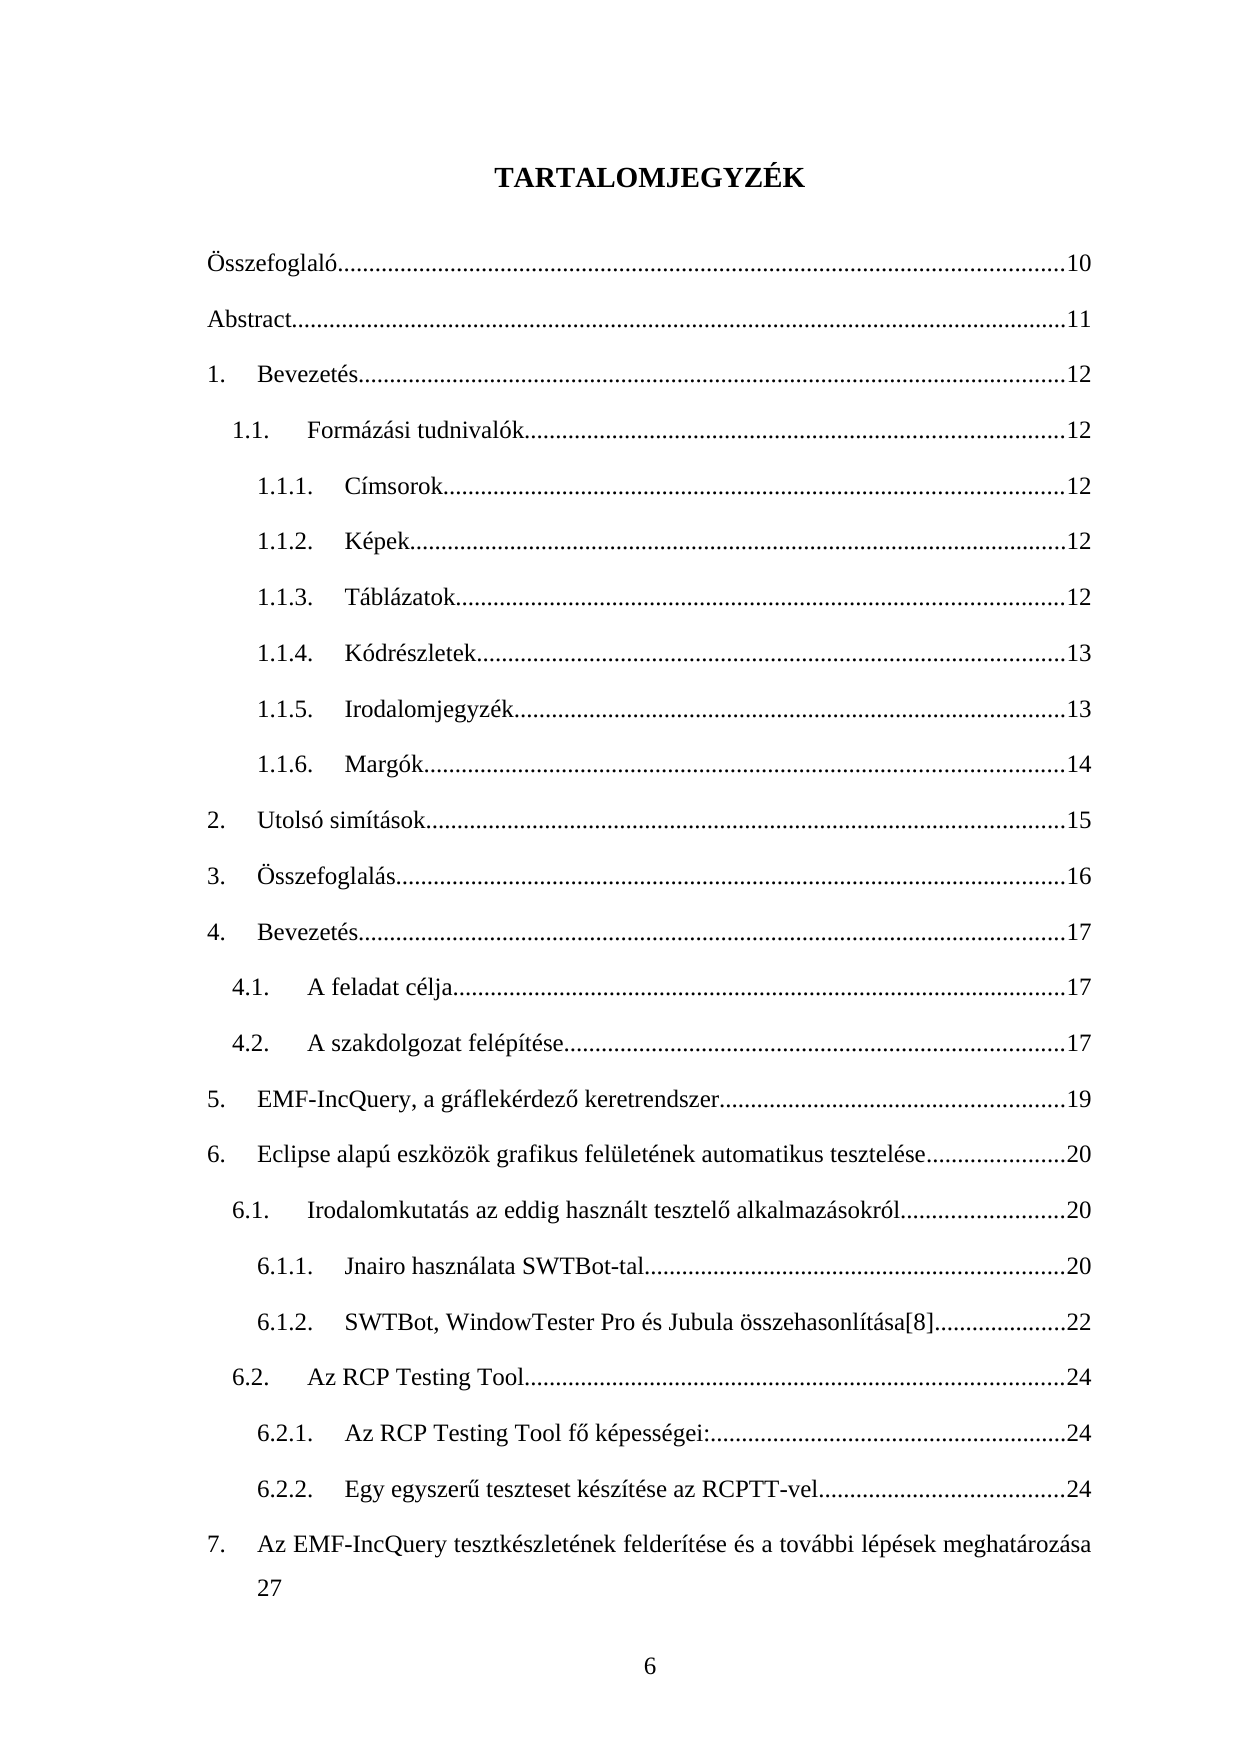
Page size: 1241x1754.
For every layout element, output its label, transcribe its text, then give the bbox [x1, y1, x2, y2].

text Tartalomjegyzék [207, 160, 1092, 194]
